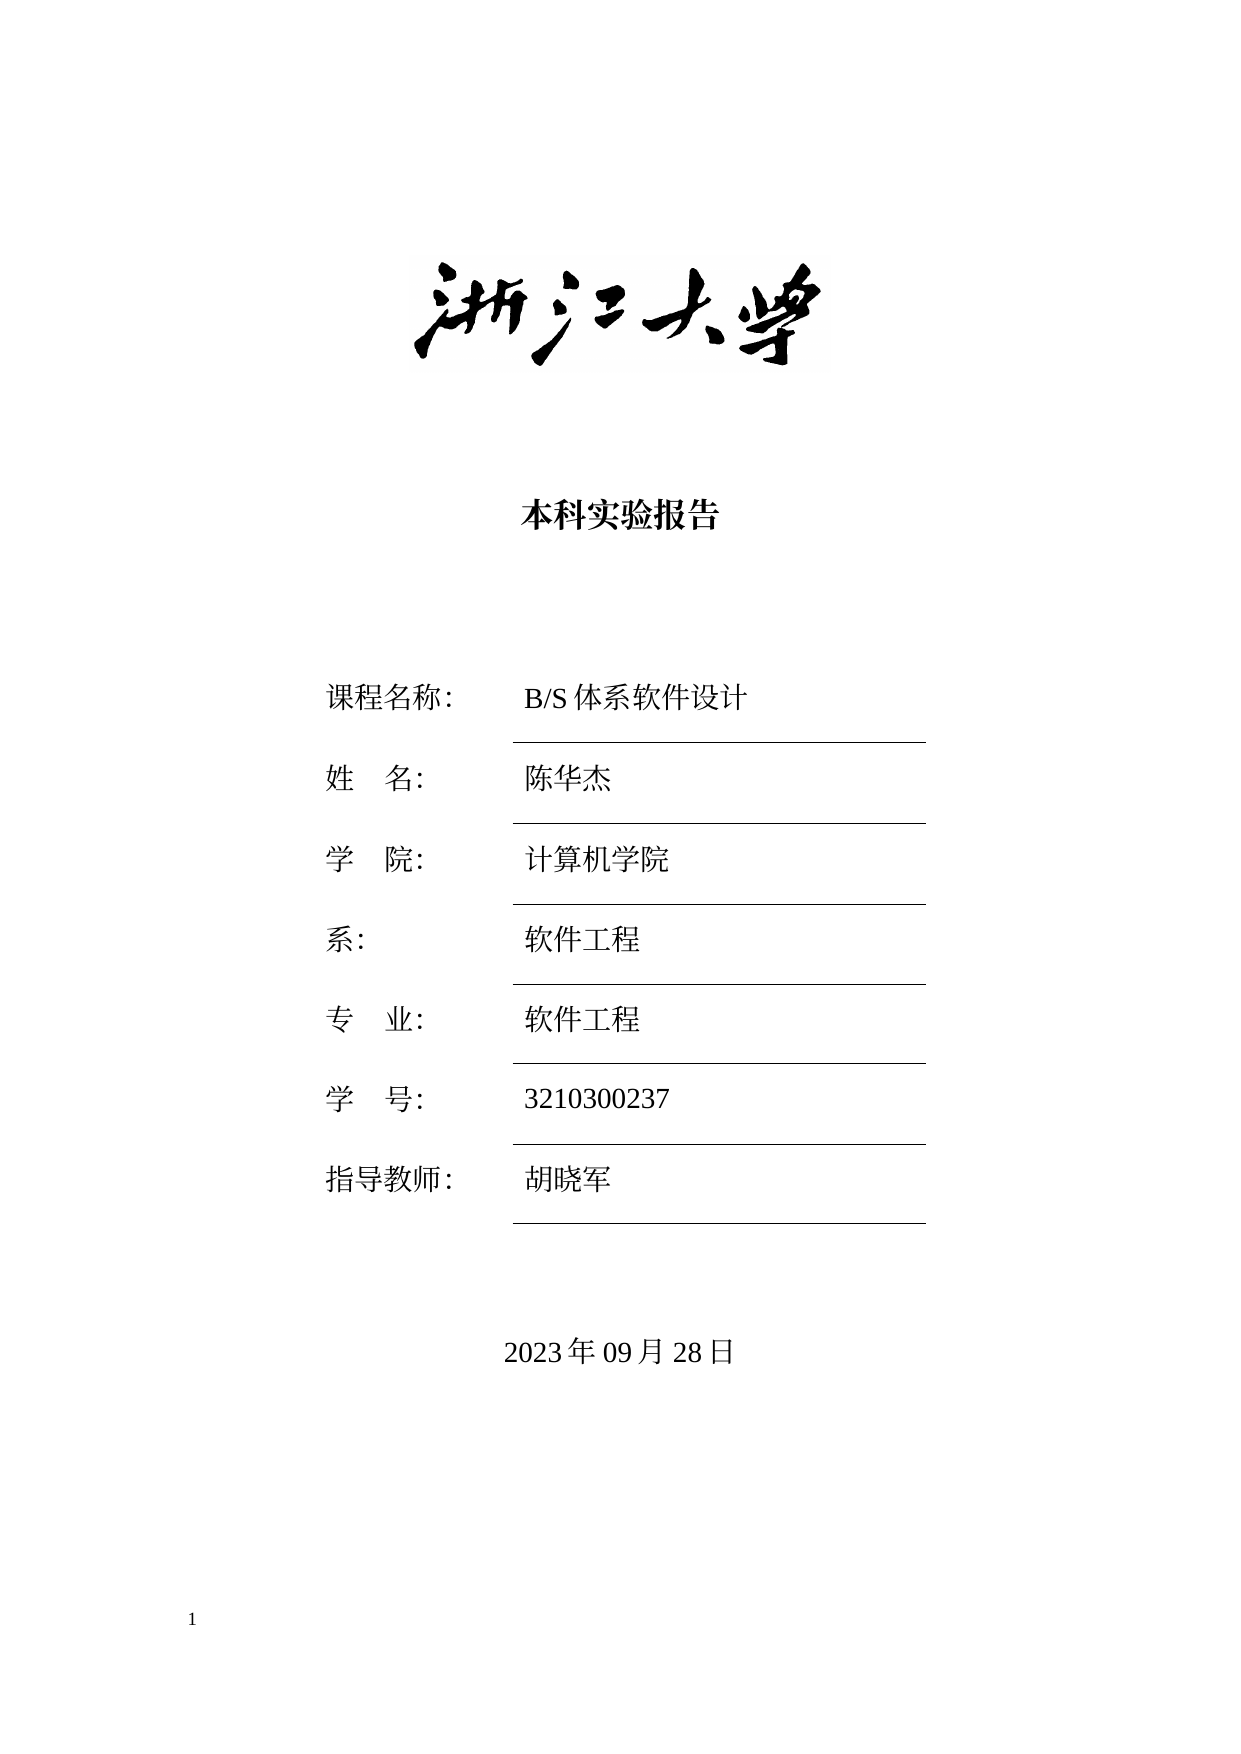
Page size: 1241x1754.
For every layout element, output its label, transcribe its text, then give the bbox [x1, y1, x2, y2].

table_cell 软件工程 [513, 905, 926, 983]
table_cell 软件工程 [513, 985, 926, 1063]
table_cell 学 院： [314, 823, 513, 903]
table_cell 陈华杰 [513, 743, 926, 823]
table_cell 姓 名： [314, 742, 513, 823]
picture [408, 255, 832, 373]
table_header 课程名称： [314, 663, 513, 742]
table_cell 胡晓军 [513, 1145, 926, 1222]
table_cell 指导教师： [314, 1144, 513, 1222]
table_cell 计算机学院 [513, 824, 926, 903]
table_header B/S体系软件设计 [513, 663, 926, 742]
table_cell 3210300237 [513, 1064, 926, 1144]
table_cell 学 号： [314, 1063, 513, 1144]
text 2023年09月28日 [187, 1317, 1053, 1382]
text 本科实验报告 [187, 480, 1053, 545]
table_cell 专 业： [314, 984, 513, 1063]
table_cell 系： [314, 904, 513, 983]
